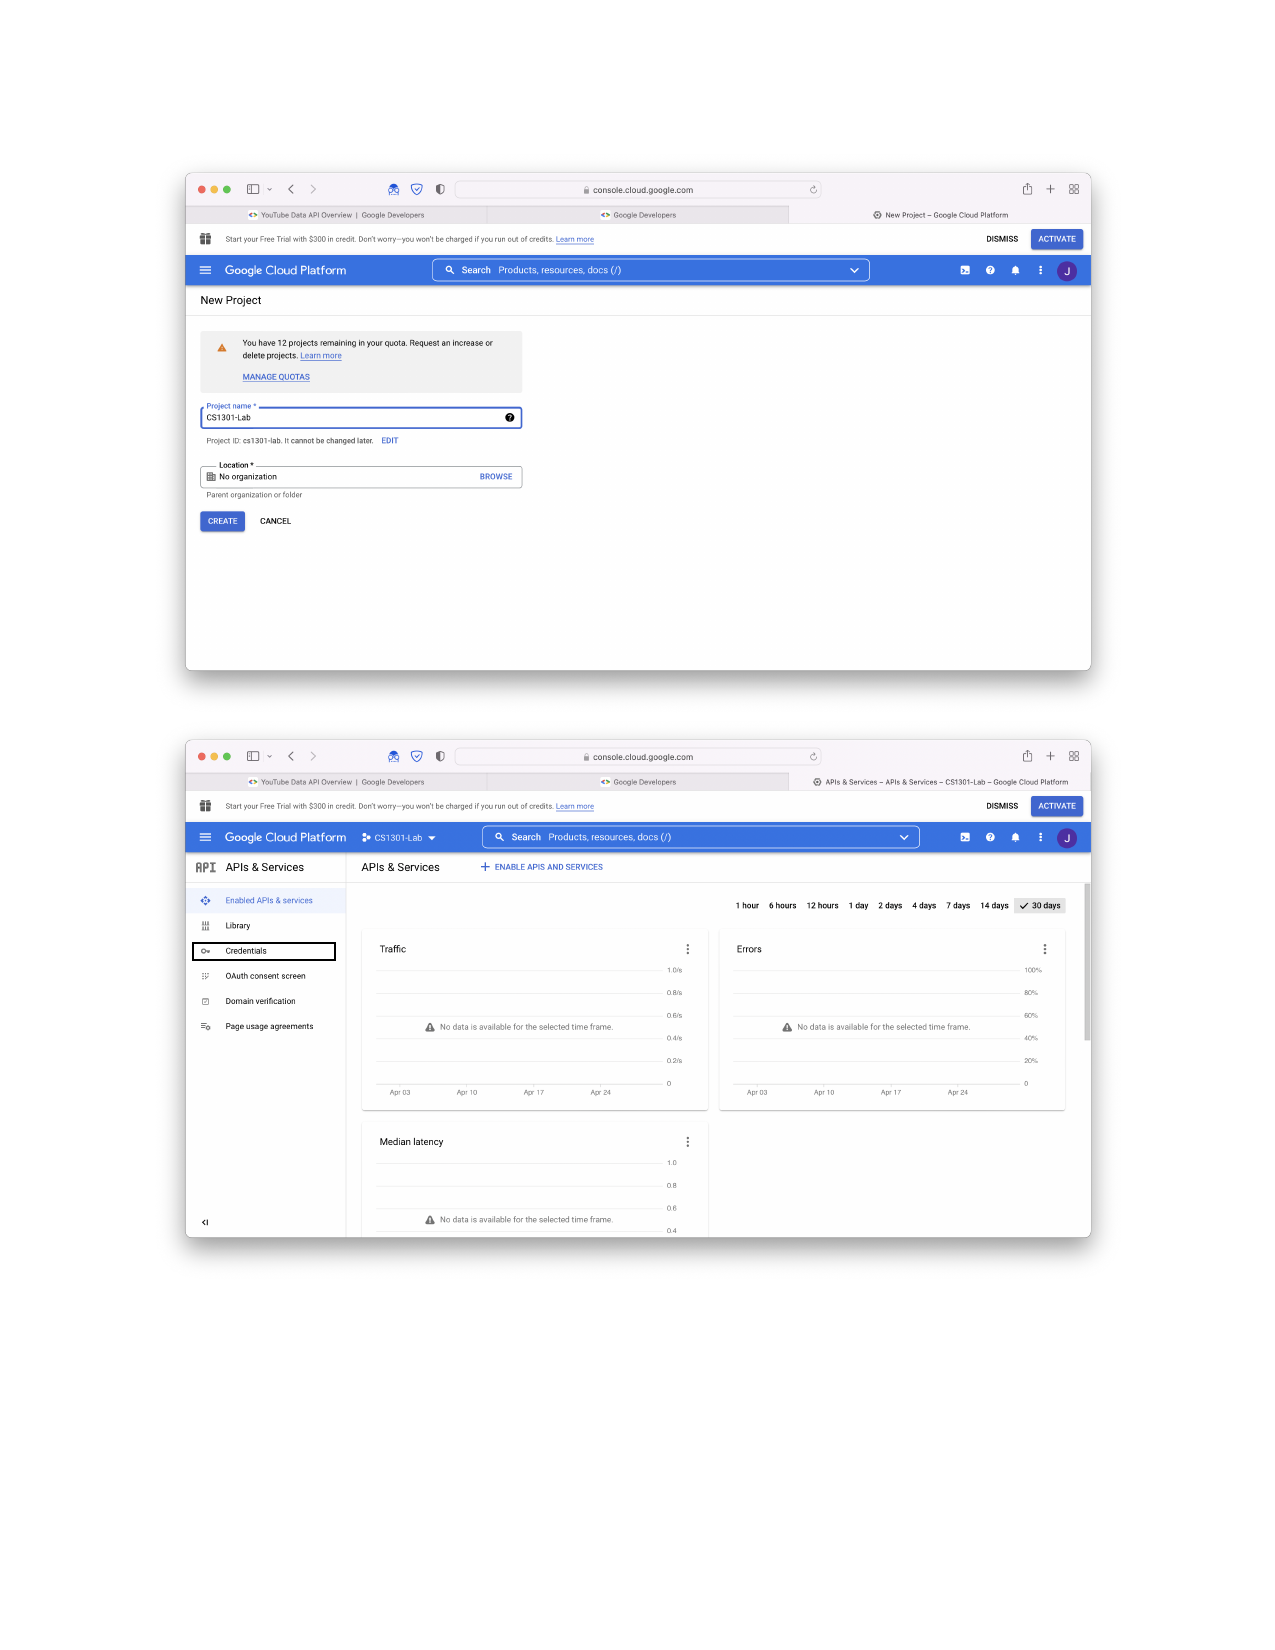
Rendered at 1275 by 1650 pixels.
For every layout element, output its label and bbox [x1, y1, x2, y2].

picture [150, 150, 1125, 1284]
